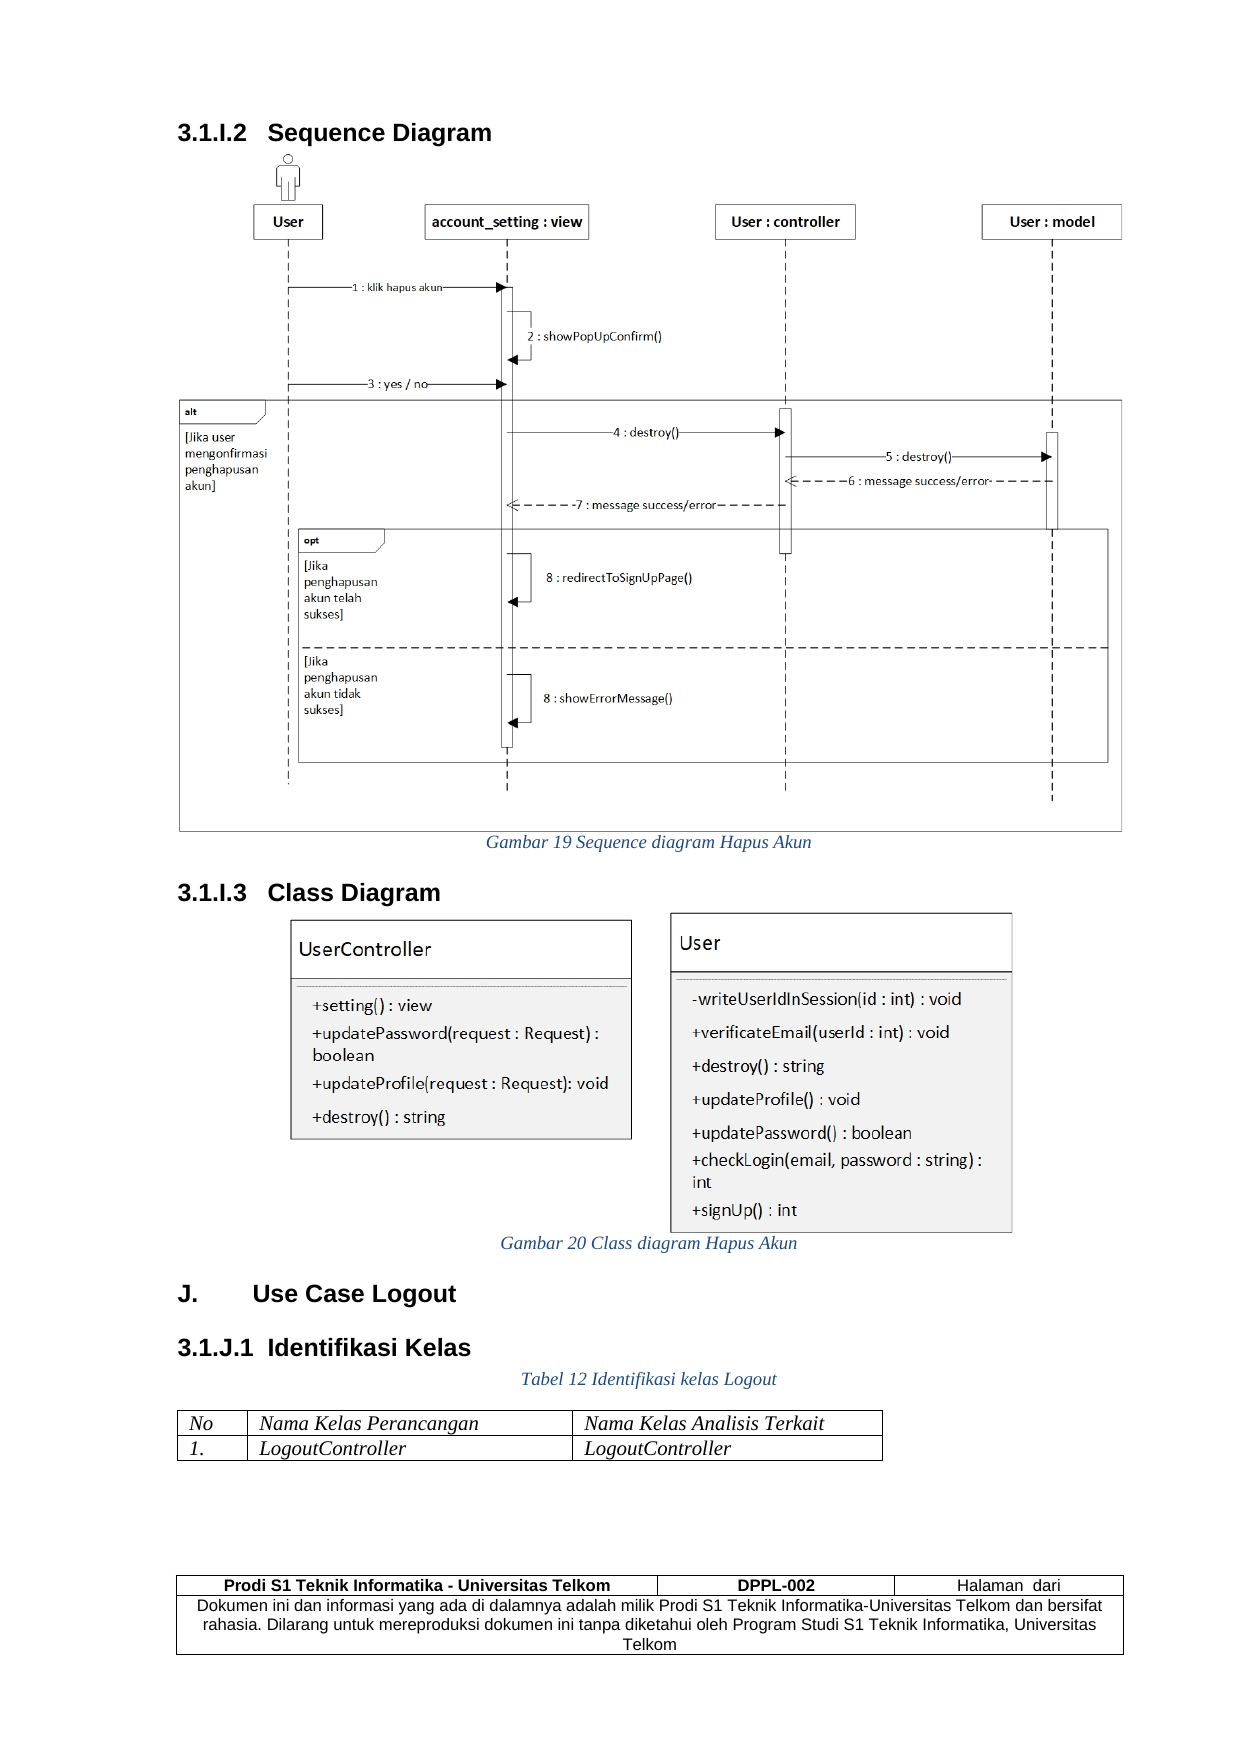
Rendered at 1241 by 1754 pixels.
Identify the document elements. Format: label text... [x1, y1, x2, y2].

table_header No [178, 1411, 247, 1435]
table_cell LogoutController [248, 1436, 572, 1460]
text Gambar 19 Sequence diagram Hapus Akun [177, 832, 1122, 853]
picture [177, 153, 1123, 832]
table_header Nama Kelas Perancangan [248, 1411, 572, 1435]
picture [286, 912, 1013, 1233]
table_cell 1. [178, 1436, 247, 1460]
subtitle Sequence Diagram [177, 118, 1122, 147]
subtitle Class Diagram [177, 878, 1122, 907]
table_cell LogoutController [573, 1436, 882, 1460]
text Tabel 12 Identifikasi kelas Logout [177, 1368, 1122, 1389]
text Gambar 20 Class diagram Hapus Akun [177, 1232, 1122, 1254]
subtitle Use Case Logout [177, 1279, 1122, 1308]
table_header Nama Kelas Analisis Terkait [573, 1411, 882, 1435]
subtitle Identifikasi Kelas [177, 1333, 1122, 1361]
